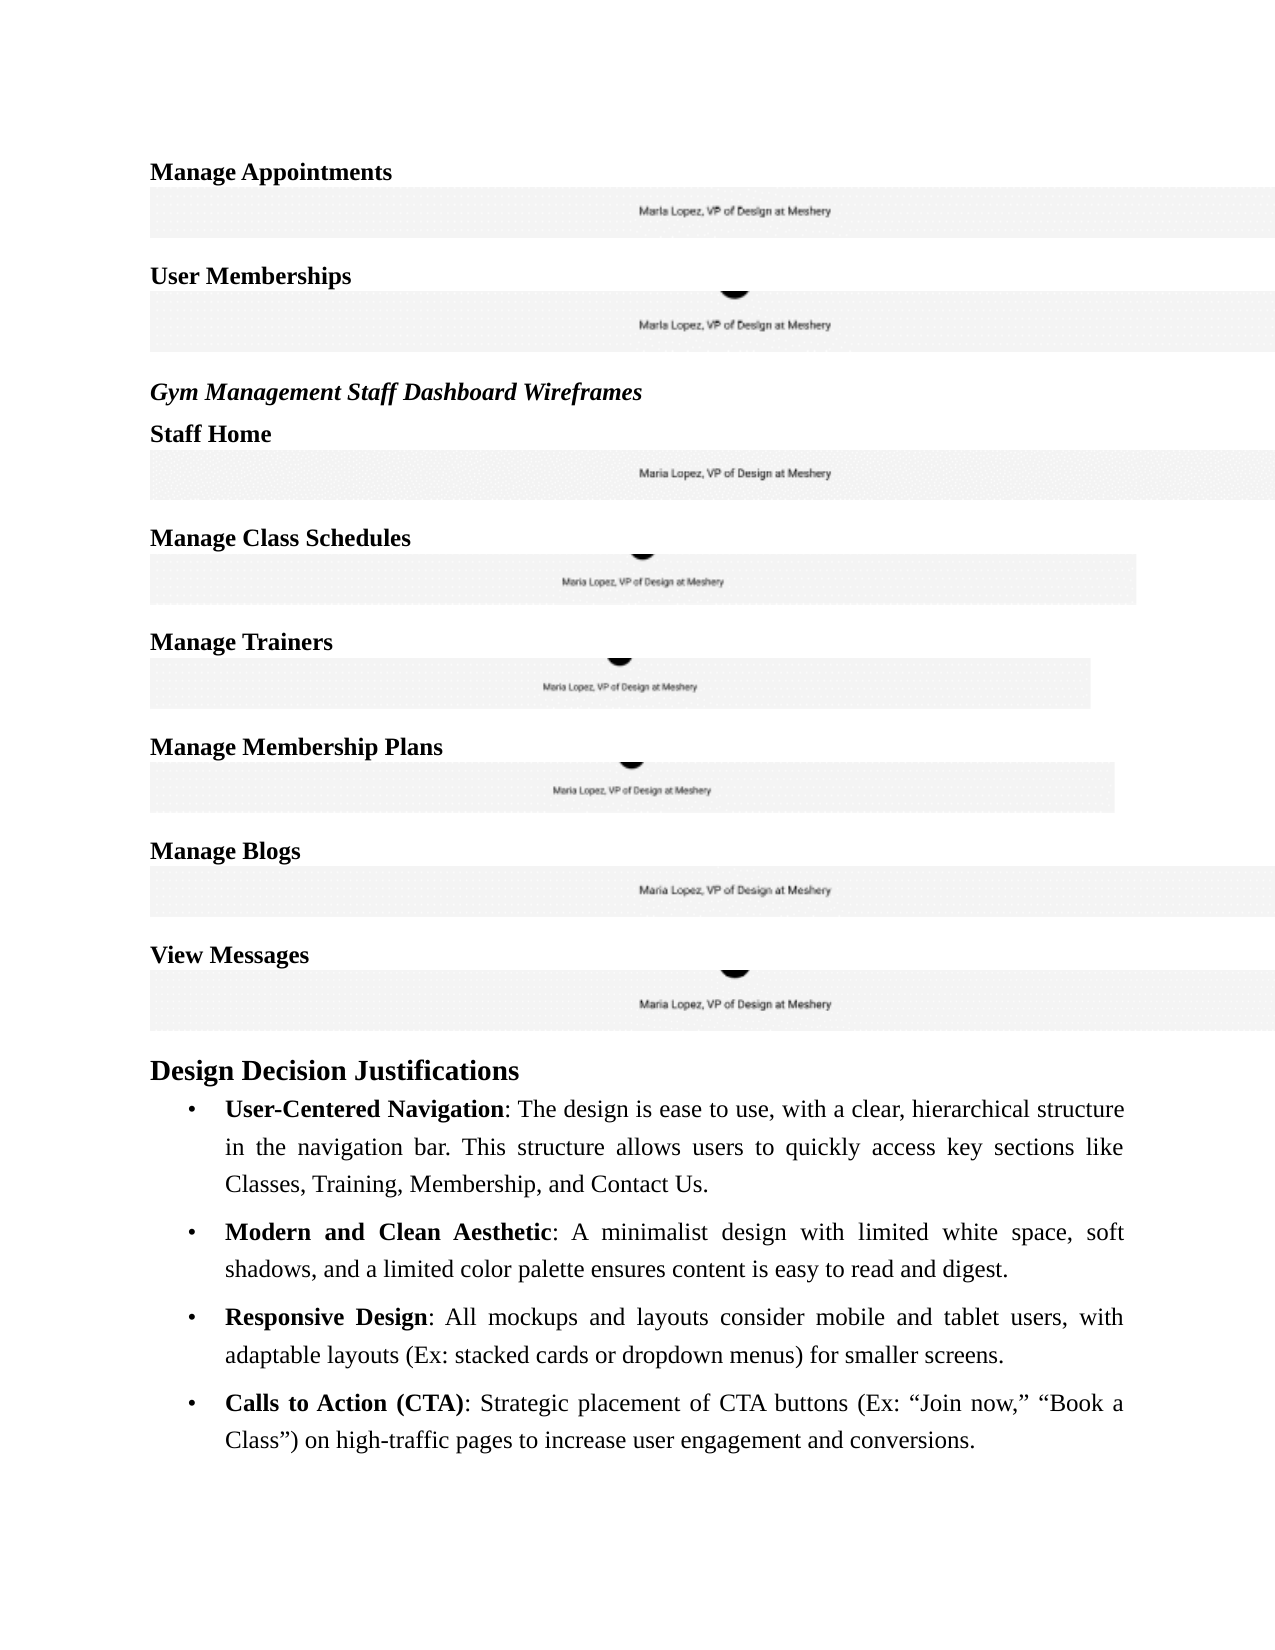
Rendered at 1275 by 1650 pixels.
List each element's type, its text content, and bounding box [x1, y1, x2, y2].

text User Memberships [150, 254, 1125, 291]
text Staff Home [150, 412, 1125, 450]
list Modern and Clean Aesthetic: A minimalist design with limited white space, soft shadows, and a limited color palette ensures content is easy to read and digest. [187, 1210, 1125, 1285]
text Manage Appointments [150, 150, 1125, 187]
text Manage Membership Plans [150, 725, 1125, 762]
text Gym Management Staff Dashboard Wireframes [150, 371, 1125, 408]
text Manage Blogs [150, 829, 1125, 866]
text View Messages [150, 933, 1125, 970]
list User-Centered Navigation: The design is ease to use, with a clear, hierarchical structure in the navigation bar. This structure allows users to quickly access key sections like Classes, Training, Membership, and Contact Us. [187, 1087, 1125, 1200]
text Manage Class Schedules [150, 517, 1125, 554]
list Responsive Design: All mockups and layouts consider mobile and tablet users, with adaptable layouts (Ex: stacked cards or dropdown menus) for smaller screens. [187, 1296, 1125, 1371]
text Manage Trainers [150, 621, 1125, 658]
text Design Decision Justifications [150, 1050, 1125, 1087]
list Calls to Action (CTA): Strategic placement of CTA buttons (Ex: “Join now,” “Book a Class”) on high-traffic pages to increase user engagement and conversions. [187, 1381, 1125, 1456]
